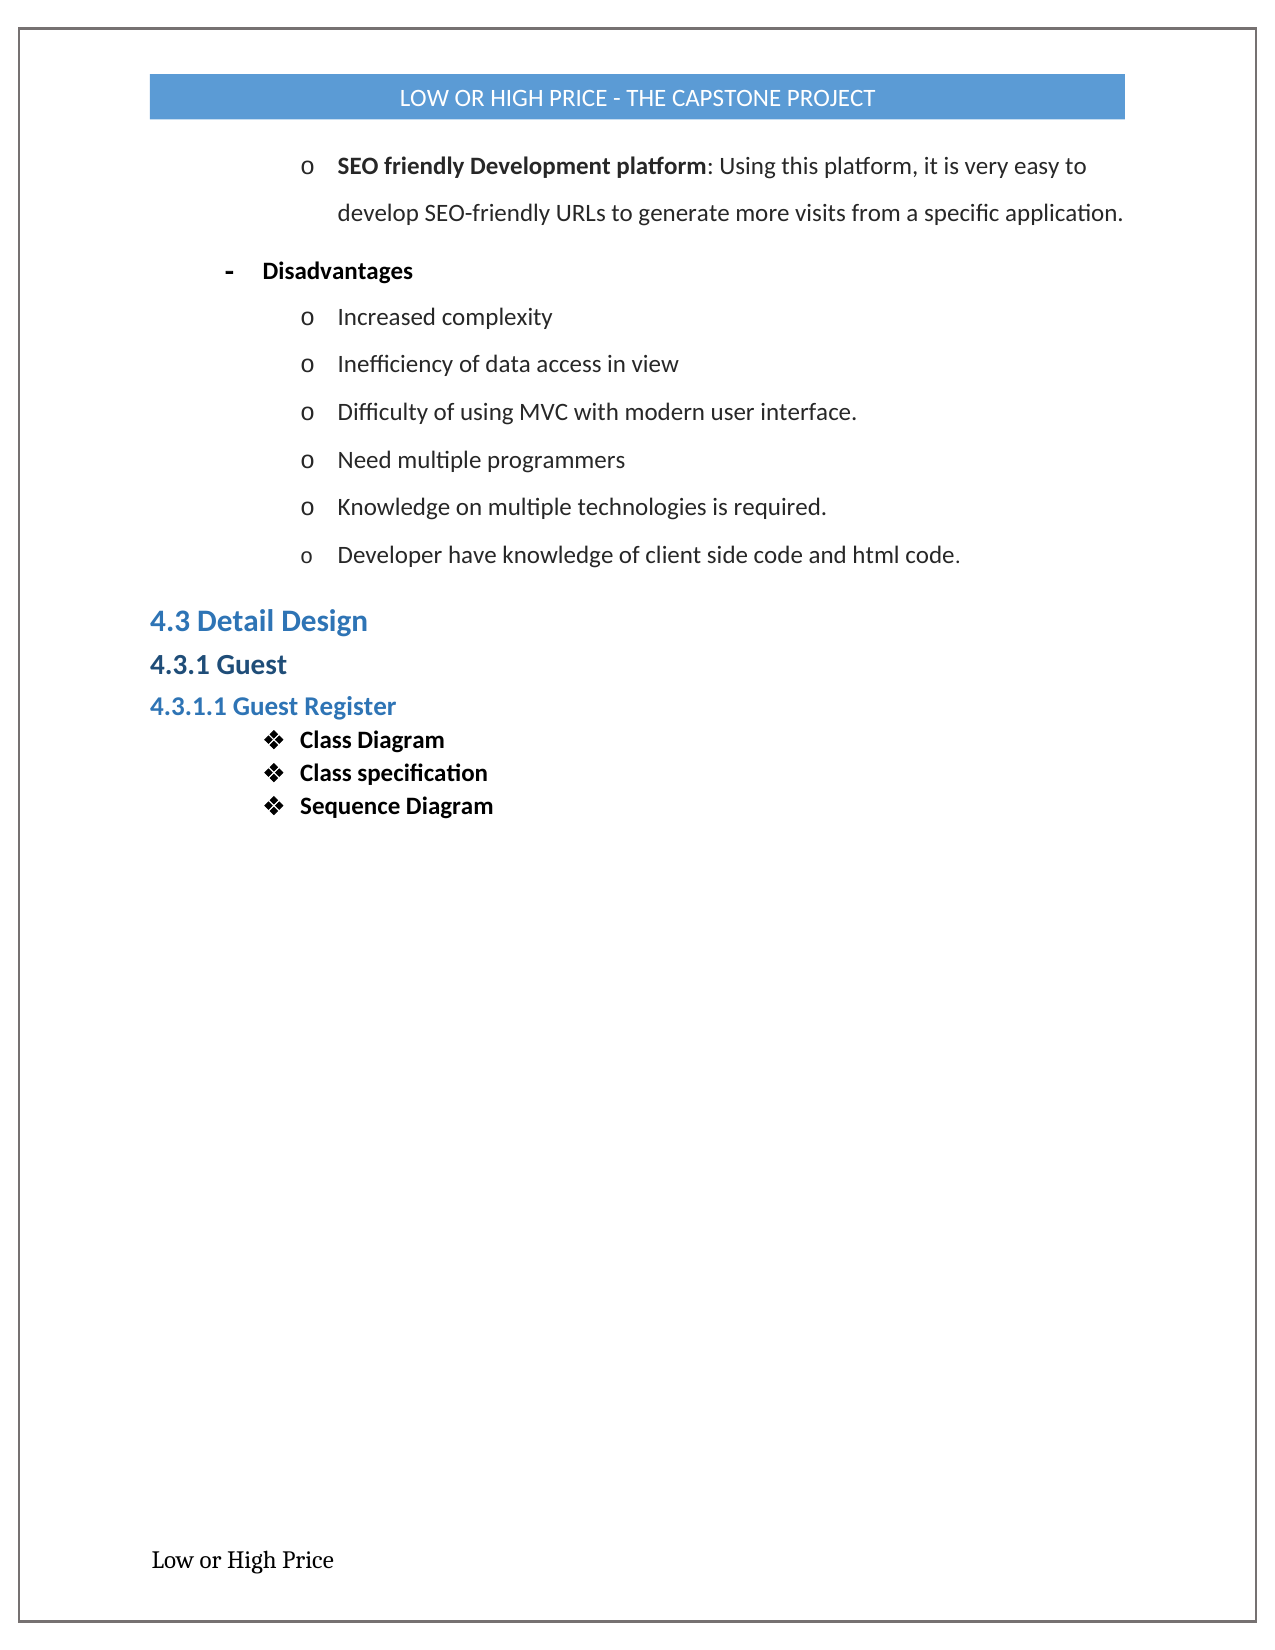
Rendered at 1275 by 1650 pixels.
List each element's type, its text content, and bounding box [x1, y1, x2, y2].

list Need multiple programmers [300, 444, 1125, 476]
subtitle 4.3 Detail Design [150, 601, 1125, 639]
list Class Diagram [262, 724, 1125, 755]
list Disadvantages [225, 255, 1125, 286]
list Difficulty of using MVC with modern user interface. [300, 396, 1125, 428]
list Developer have knowledge of client side code and html code. [300, 539, 1125, 570]
list SEO friendly Development platform: Using this platform, it is very easy to develop SEO-friendly URLs to generate more visits from a specific application. [300, 150, 1125, 227]
list Class specification [262, 757, 1125, 788]
list Knowledge on multiple technologies is required. [300, 491, 1125, 523]
subtitle 4.3.1.1 Guest Register [150, 689, 1125, 722]
list Inefficiency of data access in view [300, 348, 1125, 380]
list Increased complexity [300, 301, 1125, 333]
subtitle 4.3.1 Guest [150, 646, 1125, 682]
list Sequence Diagram [262, 790, 1125, 821]
